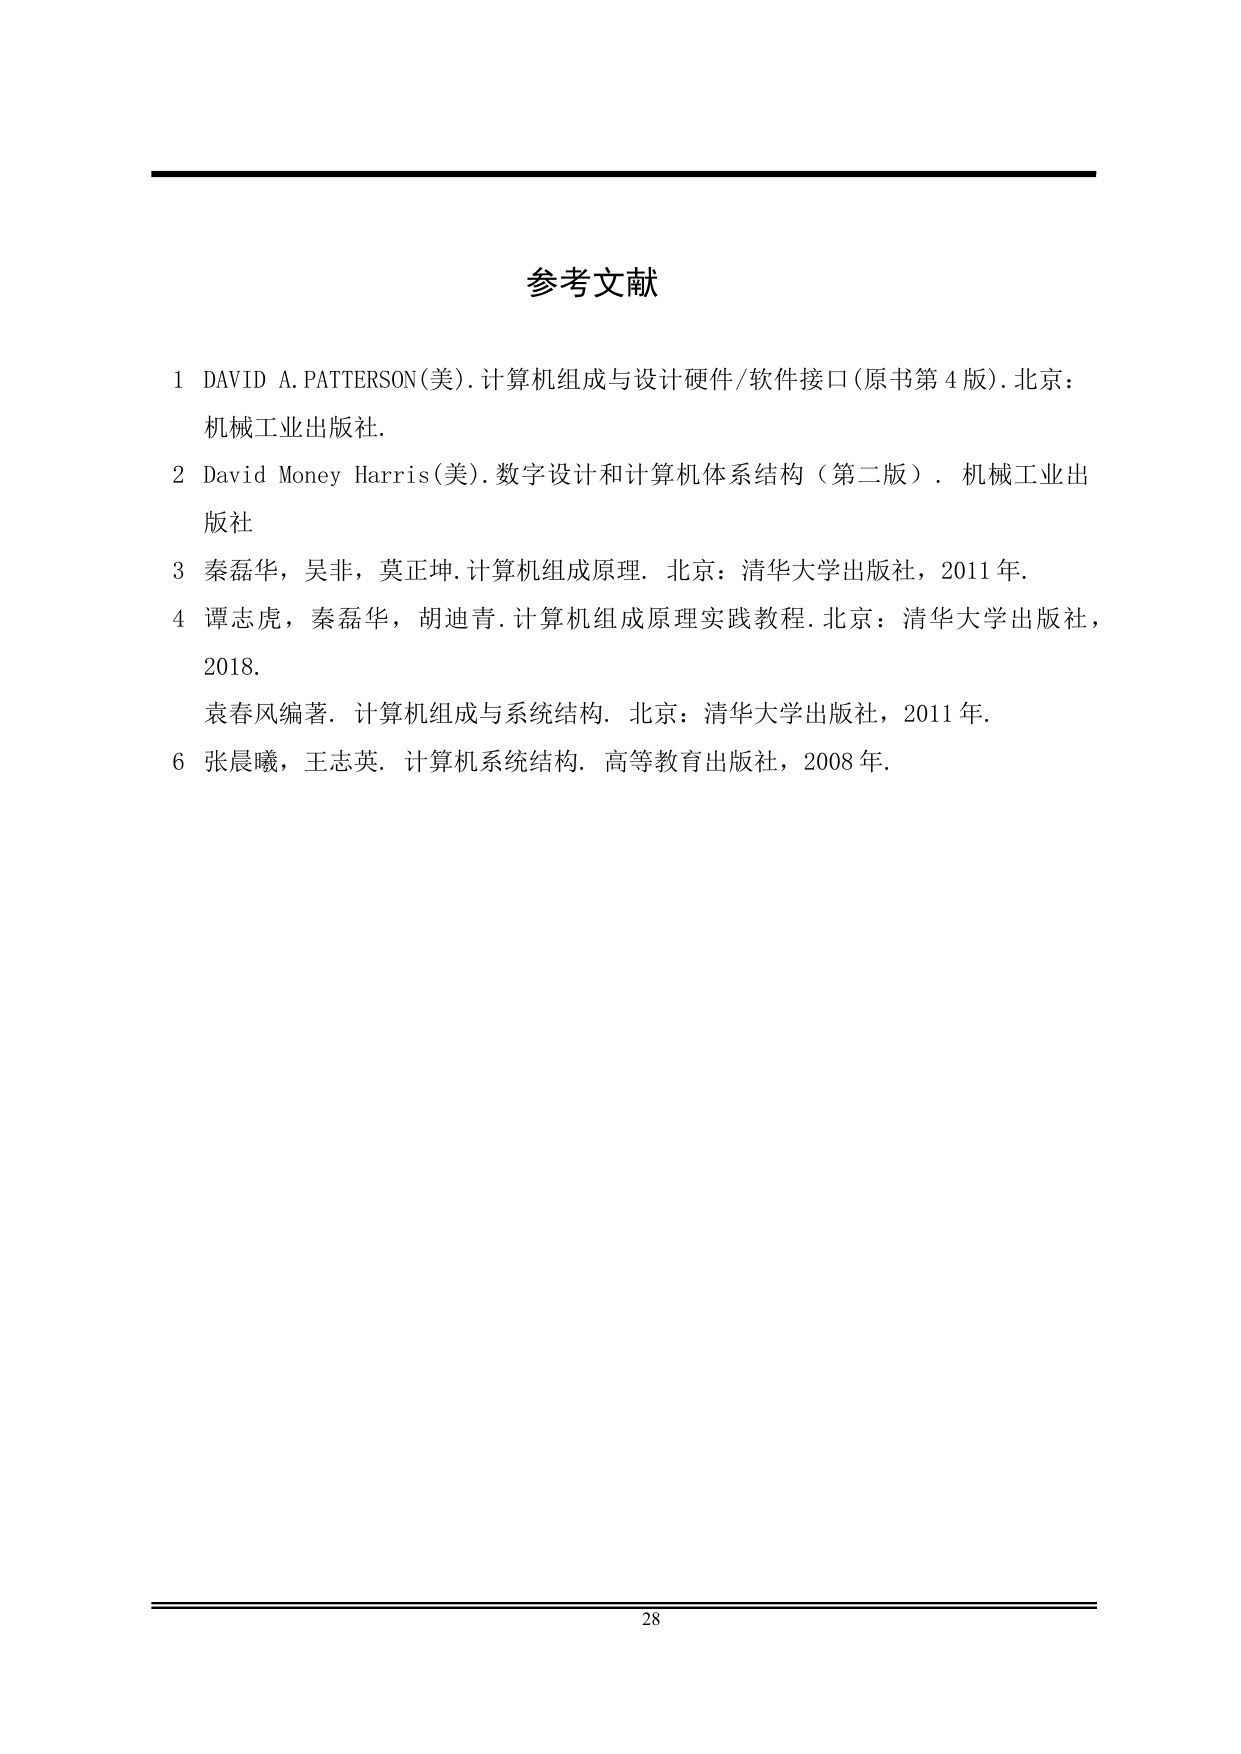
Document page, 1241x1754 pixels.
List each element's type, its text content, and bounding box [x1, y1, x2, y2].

list 谭志虎，秦磊华，胡迪青.计算机组成原理实践教程.北京：清华大学出版社，2018. [159, 593, 1090, 688]
list 秦磊华，吴非，莫正坤.计算机组成原理. 北京：清华大学出版社，2011年. [159, 545, 1090, 593]
subtitle 参考文献 [94, 256, 1090, 304]
picture [151, 1602, 1100, 1609]
list DAVID A.PATTERSON(美).计算机组成与设计硬件/软件接口(原书第4版).北京：机械工业出版社. [159, 354, 1090, 449]
list 袁春风编著. 计算机组成与系统结构. 北京：清华大学出版社，2011年. [159, 688, 1090, 736]
list 张晨曦，王志英. 计算机系统结构. 高等教育出版社，2008年. [159, 736, 1090, 784]
list David Money Harris(美).数字设计和计算机体系结构（第二版）. 机械工业出版社 [159, 449, 1090, 545]
